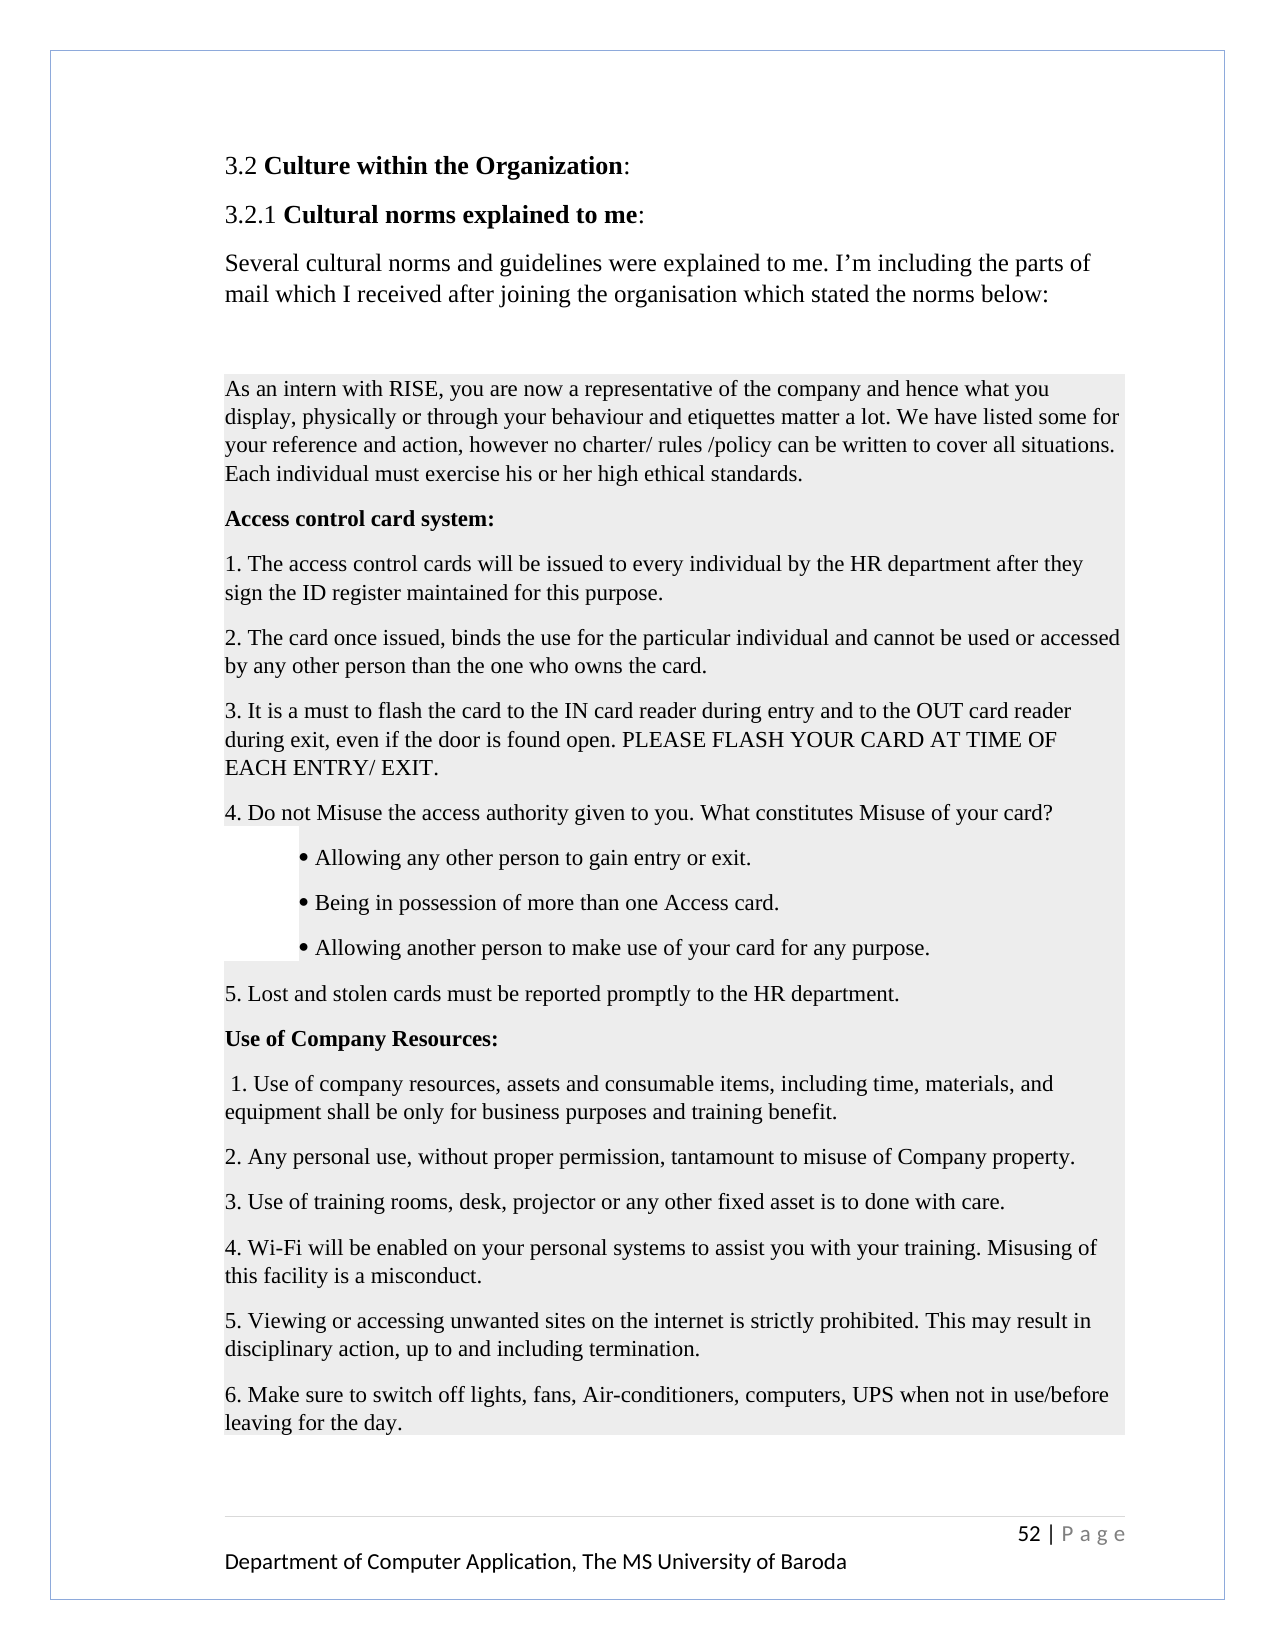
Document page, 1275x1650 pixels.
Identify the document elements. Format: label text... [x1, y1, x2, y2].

text 2. Any personal use, without proper permission, tantamount to misuse of Company property. [224, 1143, 1125, 1170]
text Being in possession of more than one Access card. [299, 889, 1125, 916]
text 1. The access control cards will be issued to every individual by the HR department after they sign the ID register maintained for this purpose. [224, 550, 1125, 605]
text Allowing another person to make use of your card for any purpose. [299, 934, 1125, 961]
text 4. Do not Misuse the access authority given to you. What constitutes Misuse of your card? [224, 799, 1125, 826]
text 3. Use of training rooms, desk, projector or any other fixed asset is to done with care. [224, 1188, 1125, 1215]
text Use of Company Resources: [224, 1025, 1125, 1051]
text 5. Lost and stolen cards must be reported promptly to the HR department. [224, 979, 1125, 1006]
text 3.2 Culture within the Organization: [224, 150, 1125, 180]
text 6. Make sure to switch off lights, fans, Air-conditioners, computers, UPS when not in use/before leaving for the day. [224, 1381, 1125, 1435]
text 4. Wi-Fi will be enabled on your personal systems to assist you with your training. Misusing of this facility is a misconduct. [224, 1233, 1125, 1288]
text 3. It is a must to flash the card to the IN card reader during entry and to the OUT card reader during exit, even if the door is found open. PLEASE FLASH YOUR CARD AT TIME OF EACH ENTRY/ EXIT. [224, 697, 1125, 780]
text 3.2.1 Cultural norms explained to me: [224, 199, 1125, 229]
text Access control card system: [224, 505, 1125, 531]
text Several cultural norms and guidelines were explained to me. I’m including the parts of mail which I received after joining the organisation which stated the norms below: [224, 248, 1125, 308]
text 1. Use of company resources, assets and consumable items, including time, materials, and equipment shall be only for business purposes and training benefit. [224, 1070, 1125, 1124]
text Allowing any other person to gain entry or exit. [299, 844, 1125, 871]
text 2. The card once issued, binds the use for the particular individual and cannot be used or accessed by any other person than the one who owns the card. [224, 624, 1125, 678]
text 5. Viewing or accessing unwanted sites on the internet is strictly prohibited. This may result in disciplinary action, up to and including termination. [224, 1307, 1125, 1362]
text As an intern with RISE, you are now a representative of the company and hence what you display, physically or through your behaviour and etiquettes matter a lot. We have listed some for your reference and action, however no charter/ rules /policy can be written to cover all situations. Each individual must exercise his or her high ethical standards. [224, 374, 1125, 486]
